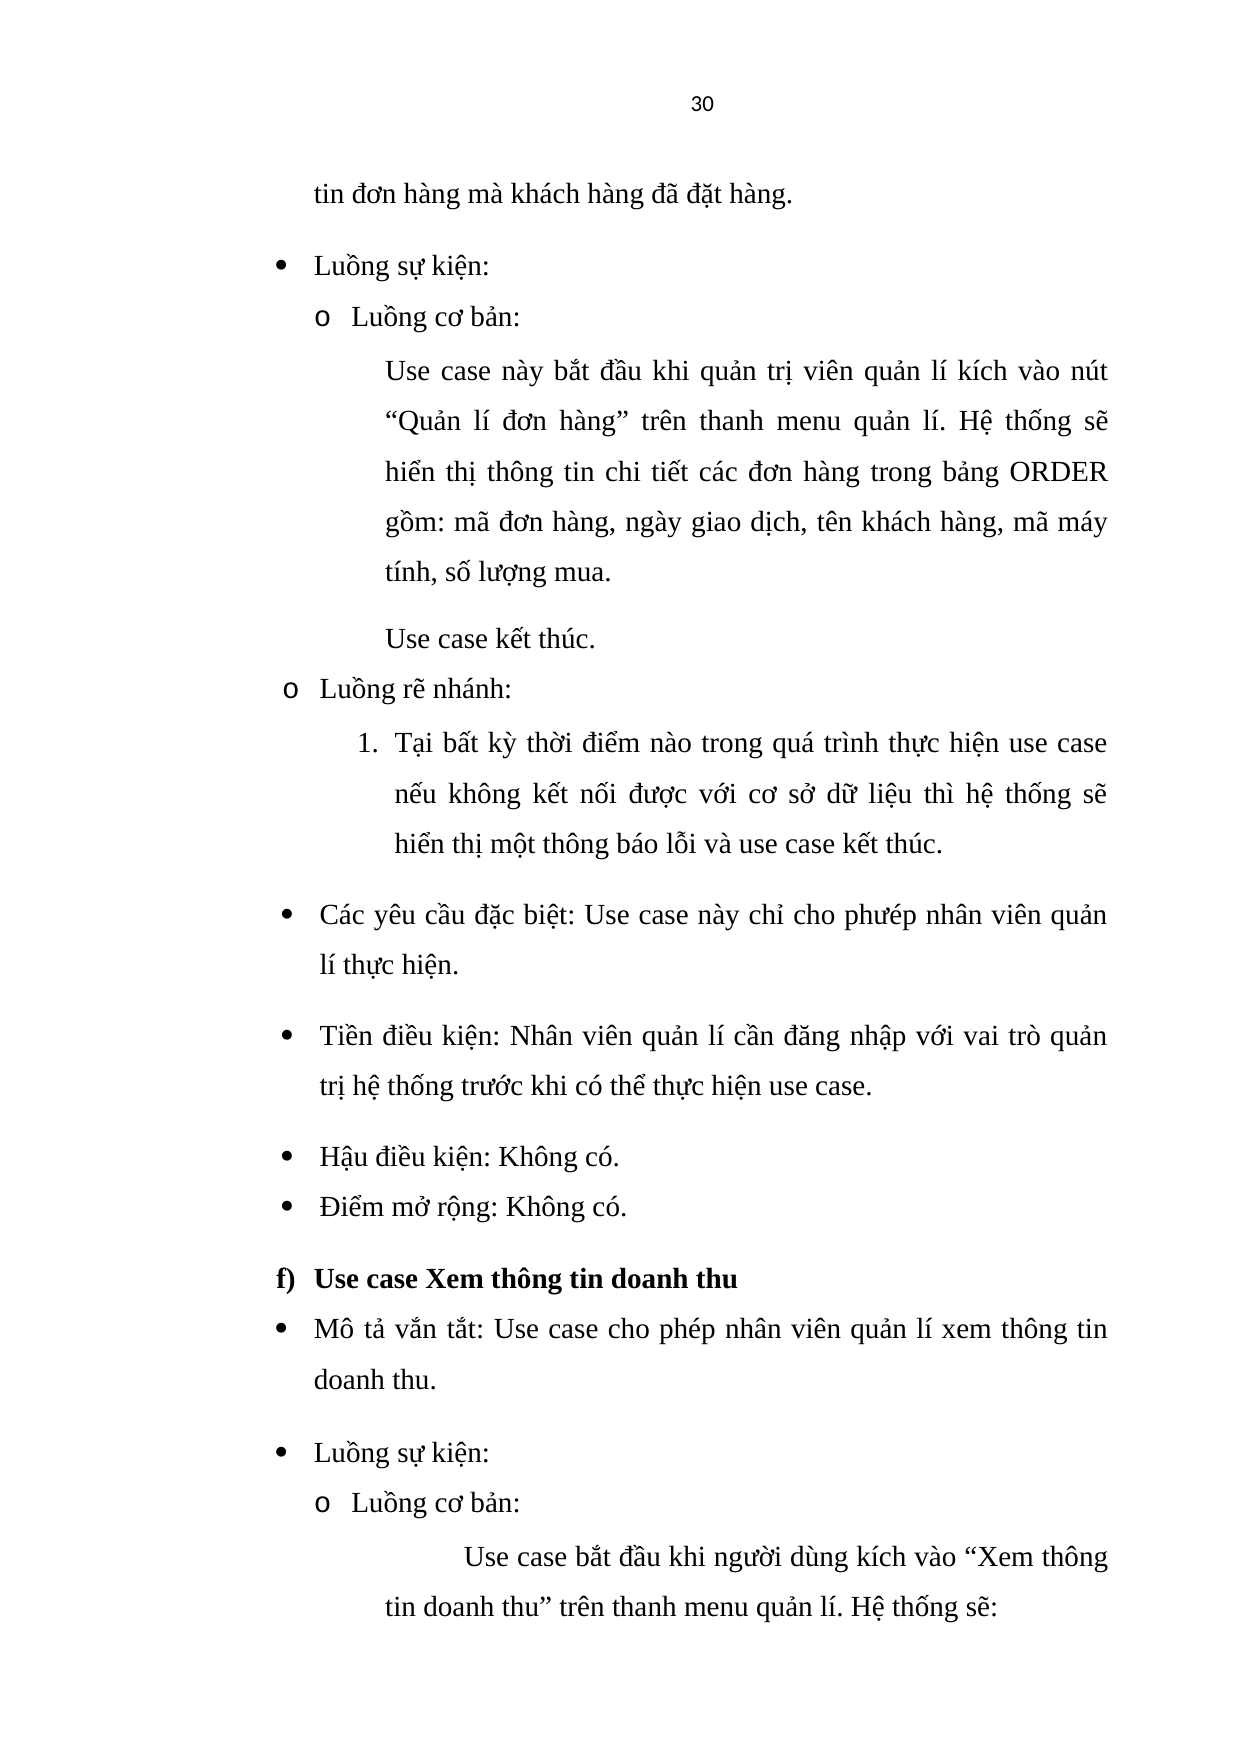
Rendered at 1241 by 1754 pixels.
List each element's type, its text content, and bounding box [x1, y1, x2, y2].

list Tiền điều kiện: Nhân viên quản lí cần đăng nhập với vai trò quản trị hệ thống trước khi có thể thực hiện use case. [282, 1018, 1108, 1102]
list Luồng sự kiện: [276, 248, 1122, 282]
list Điểm mở rộng: Không có. [282, 1189, 1122, 1223]
list Use case bắt đầu khi người dùng kích vào “Xem thông tin doanh thu” trên thanh menu quản lí. Hệ thống sẽ: [385, 1539, 1109, 1623]
list Use case này bắt đầu khi quản trị viên quản lí kích vào nút “Quản lí đơn hàng” trên thanh menu quản lí. Hệ thống sẽ hiển thị thông tin chi tiết các đơn hàng trong bảng ORDER gồm: mã đơn hàng, ngày giao dịch, tên khách hàng, mã máy tính, số lượng mua. [385, 353, 1109, 588]
text Use case kết thúc. [310, 621, 1122, 655]
list Mô tả vắn tắt: Use case cho phép nhân viên quản lí xem thông tin doanh thu. [276, 1312, 1108, 1396]
list Use case Xem thông tin doanh thu [276, 1261, 1122, 1295]
list Hậu điều kiện: Không có. [282, 1139, 1108, 1172]
list Luồng sự kiện: [276, 1435, 1122, 1468]
list Các yêu cầu đặc biệt: Use case này chỉ cho phưép nhân viên quản lí thực hiện. [282, 897, 1108, 981]
list Luồng rẽ nhánh: [282, 672, 1122, 708]
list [276, 176, 1108, 209]
list Luồng cơ bản: [313, 1485, 1122, 1521]
list Tại bất kỳ thời điểm nào trong quá trình thực hiện use case nếu không kết nối được với cơ sở dữ liệu thì hệ thống sẽ hiển thị một thông báo lỗi và use case kết thúc. [357, 726, 1109, 860]
list Luồng cơ bản: [313, 299, 1122, 335]
